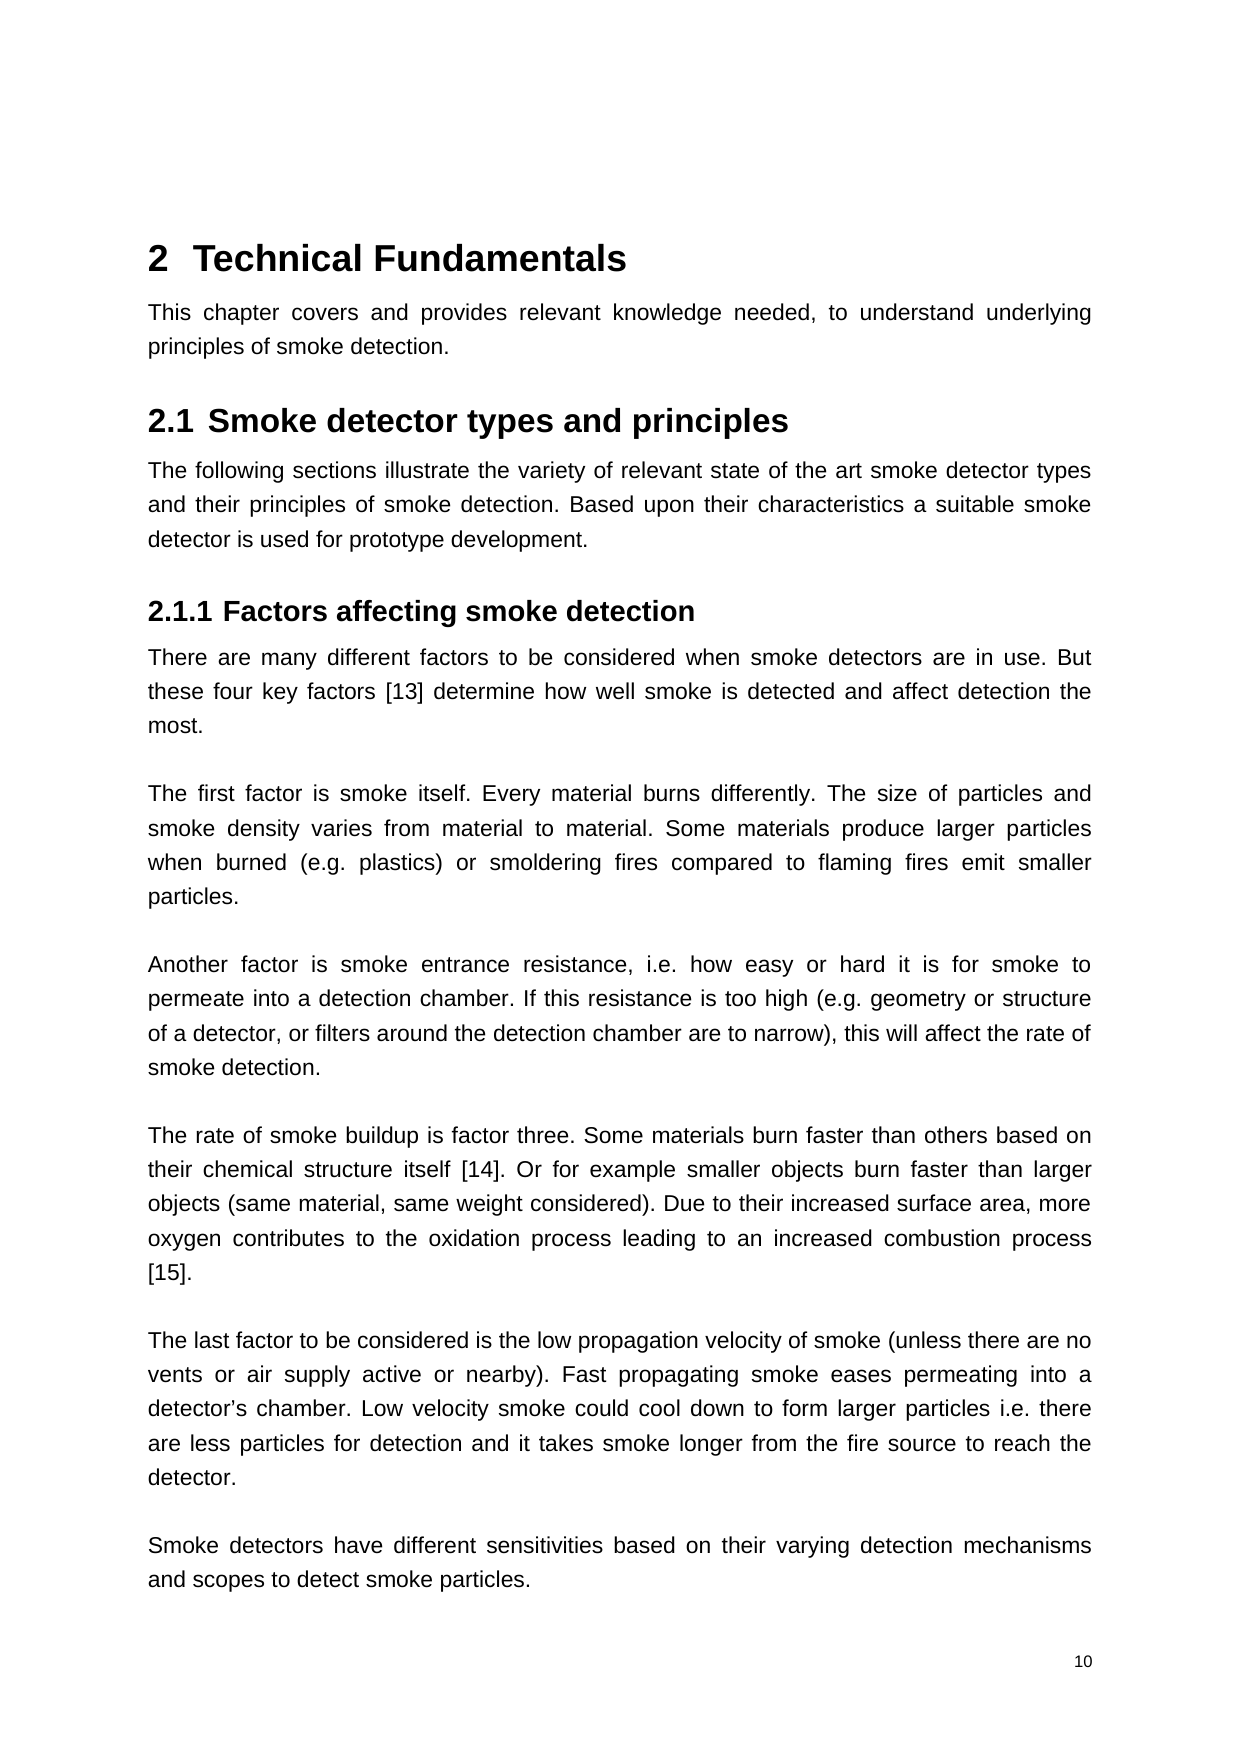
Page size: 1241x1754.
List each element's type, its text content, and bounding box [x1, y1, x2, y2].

text There are many different factors to be considered when smoke detectors are in use. But these four key factors determine how well smoke is detected and affect detection the most. [148, 644, 1092, 738]
subtitle Technical Fundamentals [148, 236, 1092, 279]
text The first factor is smoke itself. Every material burns differently. The size of particles and smoke density varies from material to material. Some materials produce larger particles when burned (e.g. plastics) or smoldering fires compared to flaming fires emit smaller particles. [148, 780, 1092, 909]
text The last factor to be considered is the low propagation velocity of smoke (unless there are no vents or air supply active or nearby). Fast propagating smoke eases permeating into a detector’s chamber. Low velocity smoke could cool down to form larger particles i.e. there are less particles for detection and it takes smoke longer from the fire source to reach the detector. [148, 1327, 1092, 1490]
text Another factor is smoke entrance resistance, i.e. how easy or hard it is for smoke to permeate into a detection chamber. If this resistance is too high (e.g. geometry or structure of a detector, or filters around the detection chamber are to narrow), this will affect the rate of smoke detection. [148, 951, 1092, 1080]
subtitle Smoke detector types and principles [148, 401, 1092, 439]
text The following sections illustrate the variety of relevant state of the art smoke detector types and their principles of smoke detection. Based upon their characteristics a suitable smoke detector is used for prototype development. [148, 457, 1092, 552]
text Smoke detectors have different sensitivities based on their varying detection mechanisms and scopes to detect smoke particles. [148, 1532, 1092, 1592]
text The rate of smoke buildup is factor three. Some materials burn faster than others based on their chemical structure itself . Or for example smaller objects burn faster than larger objects (same material, same weight considered). Due to their increased surface area, more oxygen contributes to the oxidation process leading to an increased combustion process . [148, 1122, 1092, 1285]
subtitle Factors affecting smoke detection [148, 594, 1092, 627]
text This chapter covers and provides relevant knowledge needed, to understand underlying principles of smoke detection. [148, 298, 1092, 359]
